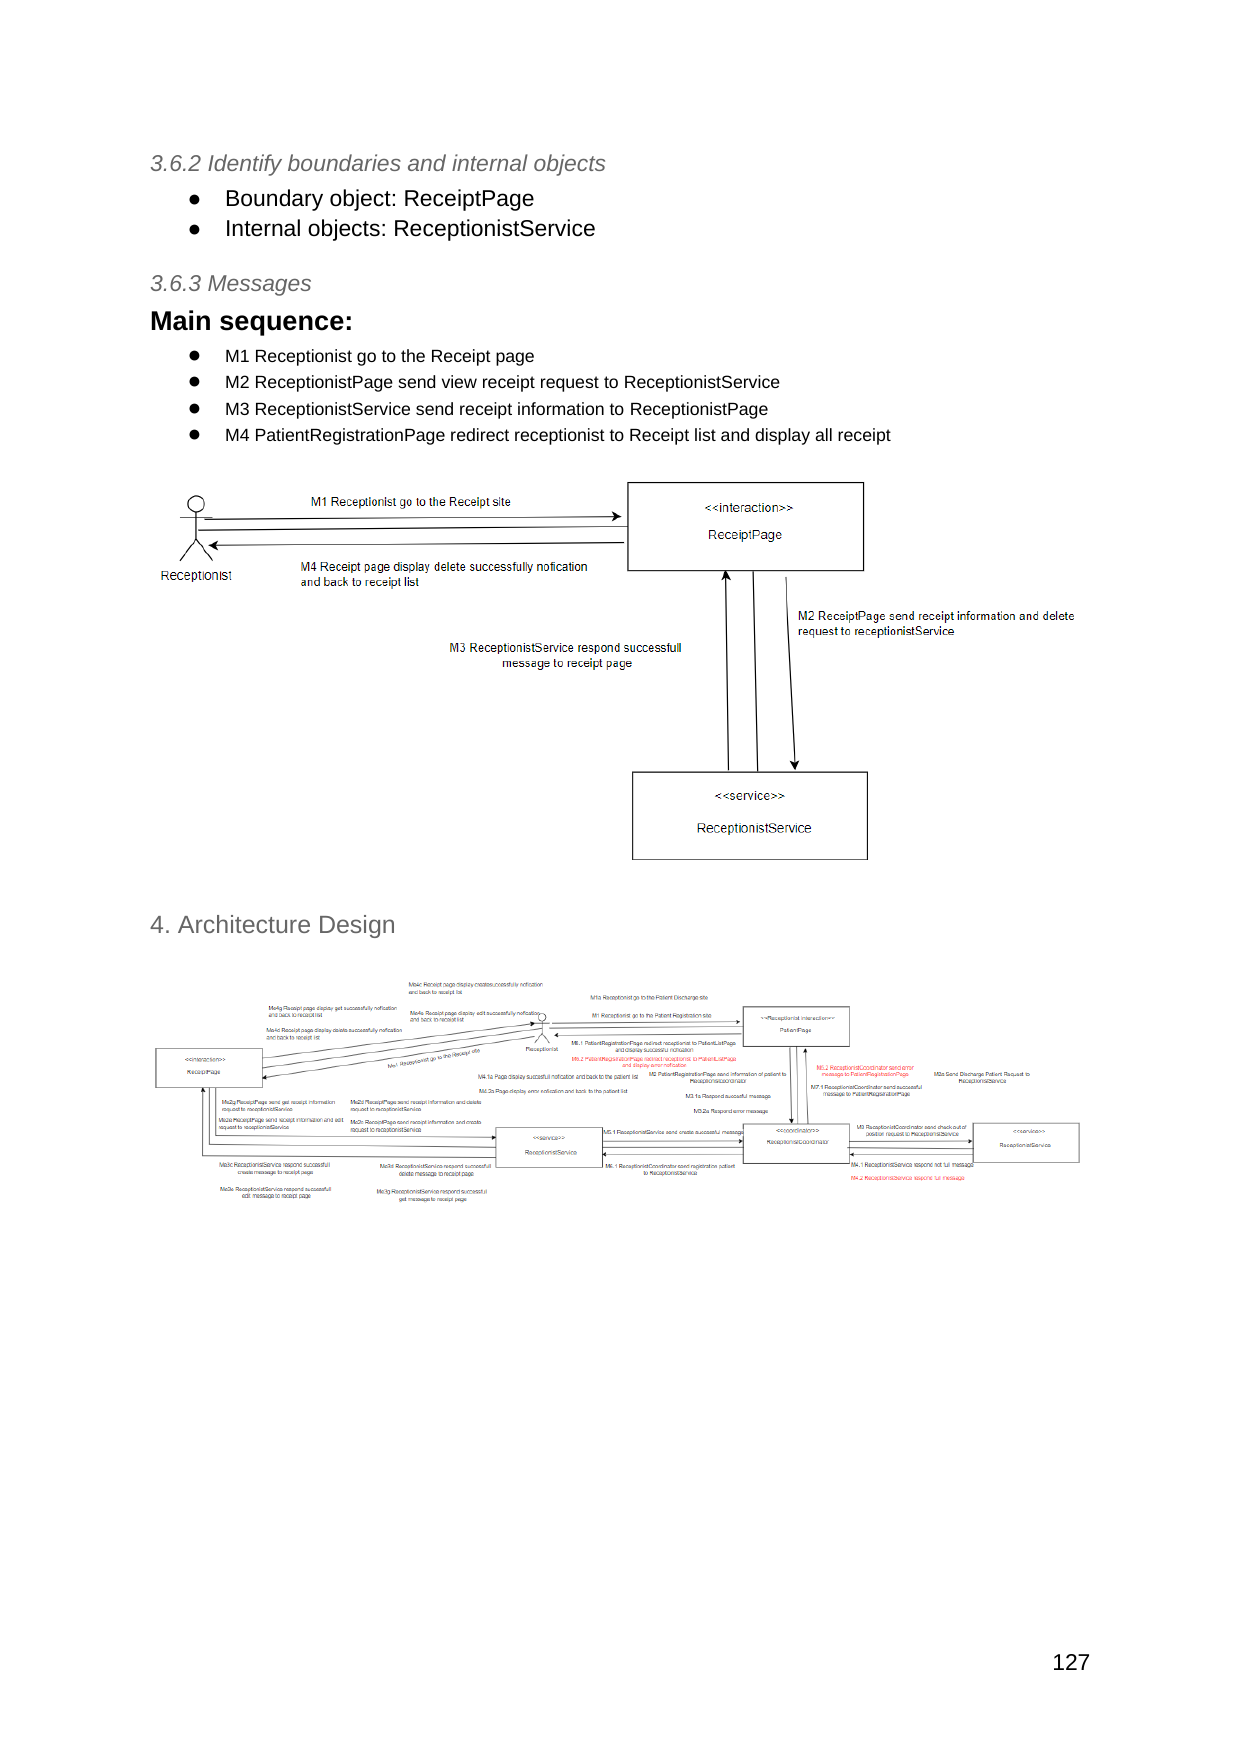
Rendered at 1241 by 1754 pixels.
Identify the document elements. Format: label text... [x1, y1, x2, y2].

picture [150, 947, 1091, 1229]
list M4 PatientRegistrationPage redirect receptionist to Receipt list and display all receipt [187, 420, 1090, 446]
subtitle 4. Architecture Design [150, 910, 1090, 939]
text Main sequence: [150, 305, 1090, 336]
list M1 Receptionist go to the Receipt page [187, 341, 1090, 367]
list Internal objects: ReceptionistService [187, 215, 1090, 241]
list M2 ReceptionistPage send view receipt request to ReceptionistService [187, 367, 1090, 393]
picture [150, 446, 1091, 878]
subtitle 3.6.2 Identify boundaries and internal objects [150, 150, 1090, 176]
list Boundary object: ReceiptPage [187, 185, 1090, 211]
subtitle 3.6.3 Messages [150, 270, 1090, 296]
list M3 ReceptionistService send receipt information to ReceptionistPage [187, 393, 1090, 420]
